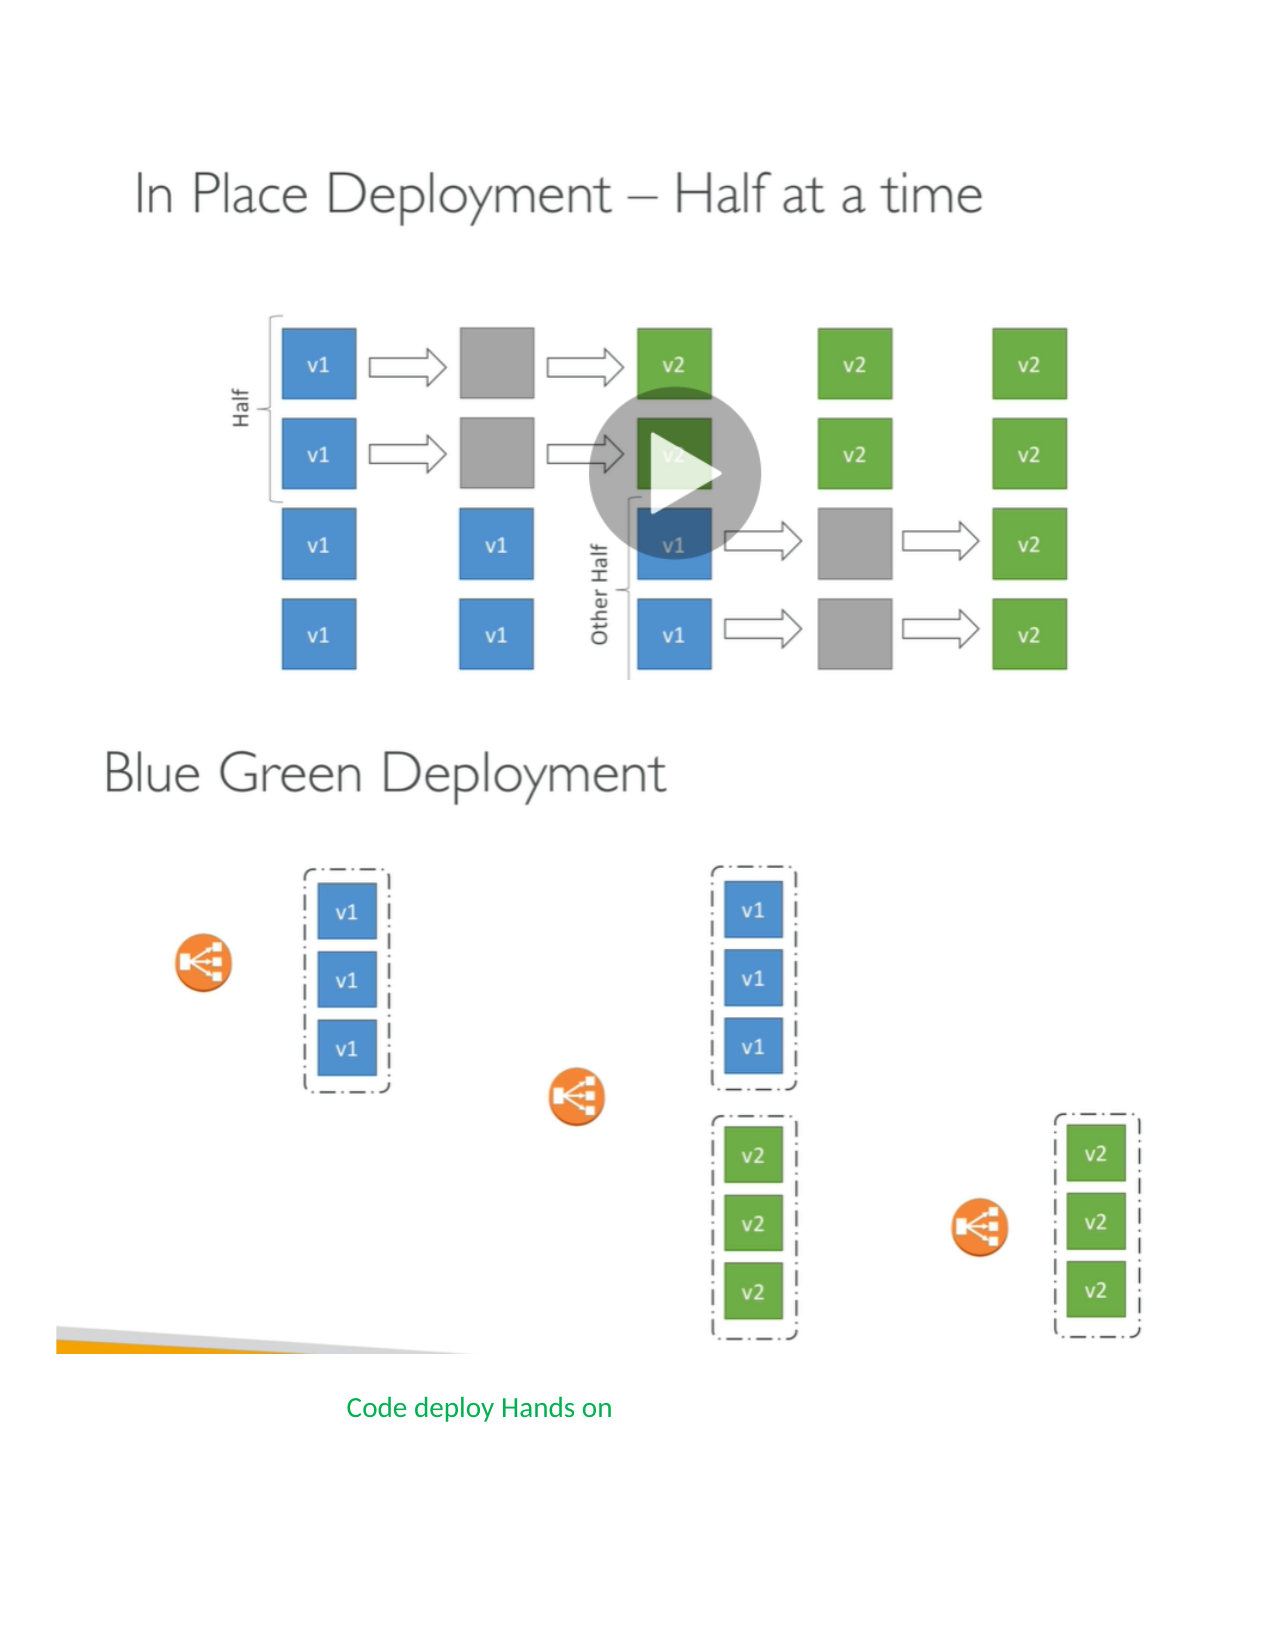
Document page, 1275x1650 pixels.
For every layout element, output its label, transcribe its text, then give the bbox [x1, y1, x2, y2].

picture [56, 714, 1182, 1354]
text Code deploy Hands on [56, 1389, 1125, 1424]
picture [56, 150, 1182, 680]
